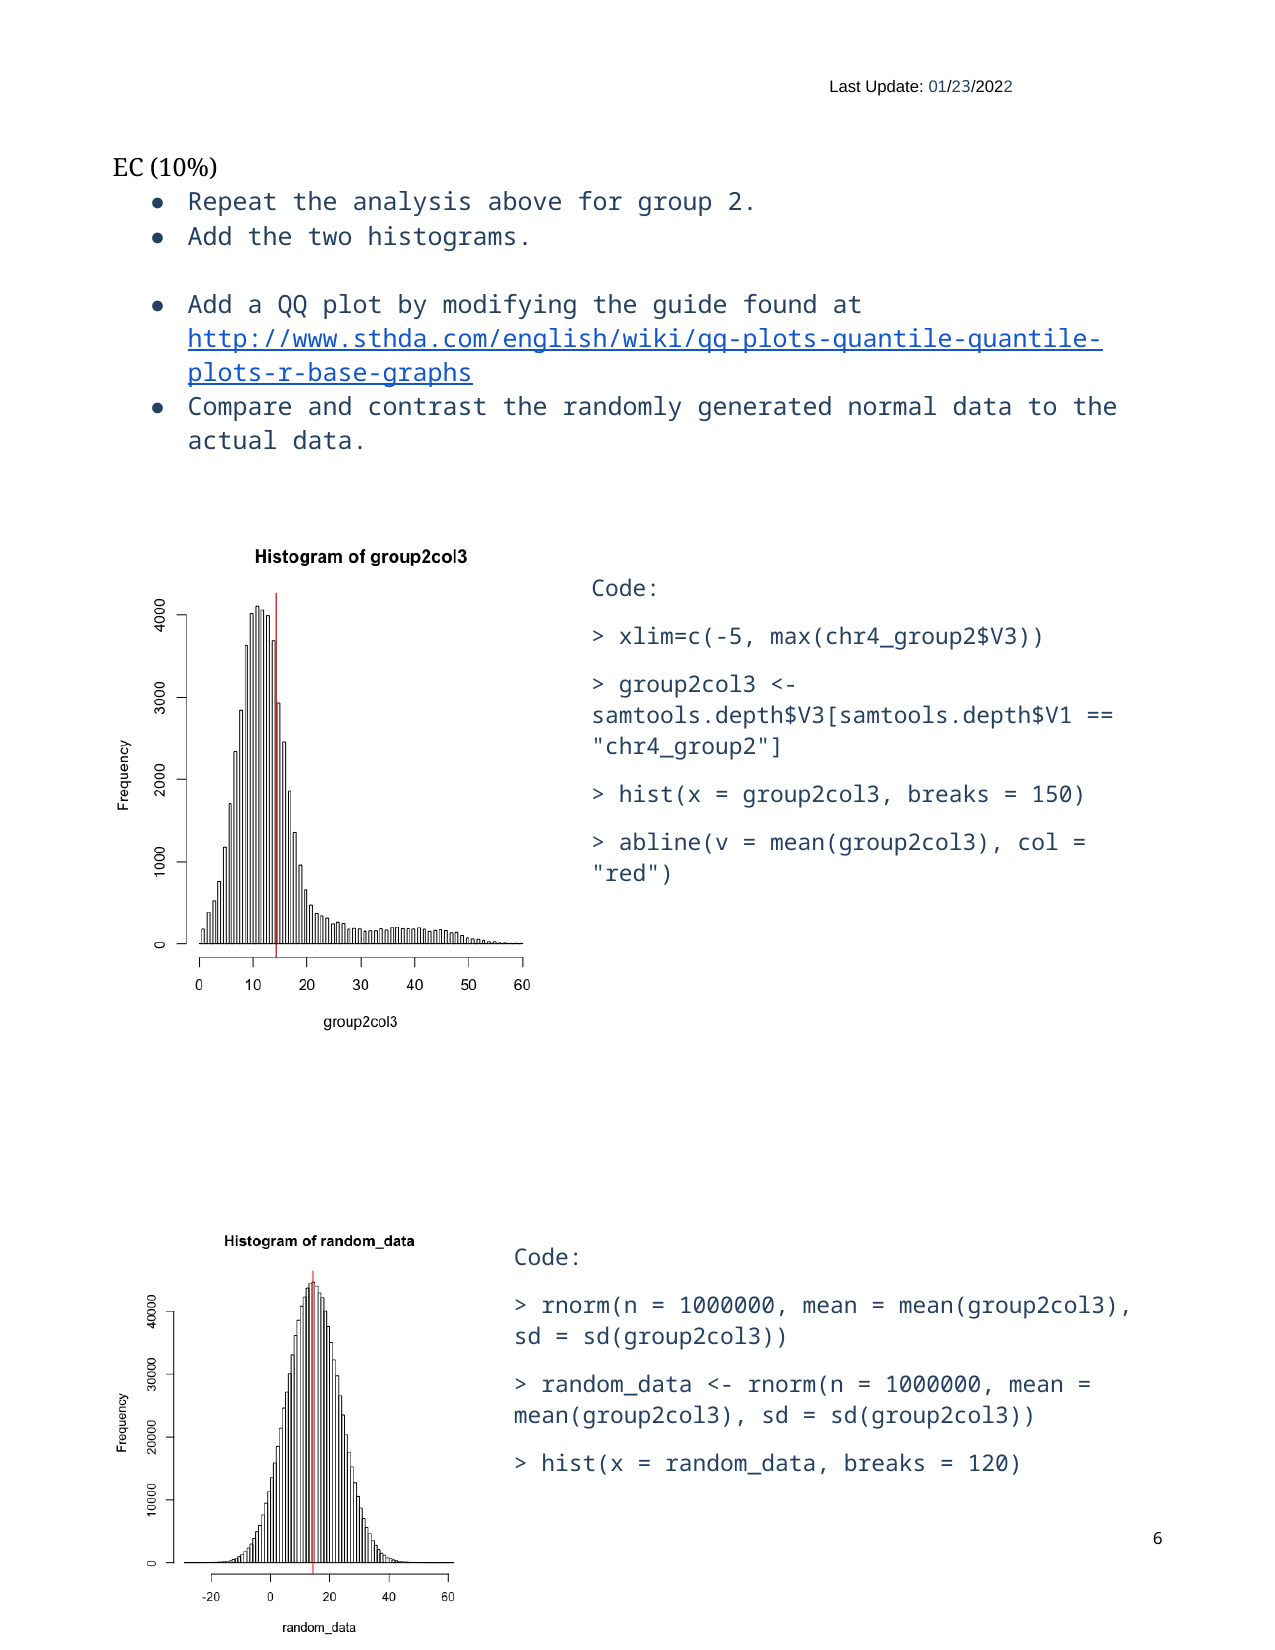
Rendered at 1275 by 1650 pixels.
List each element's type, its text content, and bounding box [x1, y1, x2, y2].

picture [112, 1209, 495, 1650]
list Compare and contrast the randomly generated normal data to the actual data. [150, 388, 1162, 457]
list Add a QQ plot by modifying the guide found at http://www.sthda.com/english/wiki/qq-plots-quantile-quantile-plots-r-base-graphs [150, 286, 1162, 388]
picture [112, 519, 573, 1049]
text > random_data <- rnorm(n = 1000000, mean = mean(group2col3), sd = sd(group2col3)) [495, 1368, 1162, 1430]
list Repeat the analysis above for group 2. [150, 184, 1162, 218]
text > hist(x = group2col3, breaks = 150) [573, 778, 1162, 809]
list Add the two histograms. [150, 218, 1162, 252]
text > hist(x = random_data, breaks = 120) [495, 1447, 1162, 1478]
text > group2col3 <- samtools.depth$V3[samtools.depth$V1 == "chr4_group2"] [573, 668, 1162, 761]
text Code: [495, 1241, 1162, 1272]
text Code: [573, 572, 1162, 603]
text > rnorm(n = 1000000, mean = mean(group2col3), sd = sd(group2col3)) [495, 1288, 1162, 1351]
text > xlim=c(-5, max(chr4_group2$V3)) [573, 620, 1162, 651]
subtitle EC (10%) [112, 150, 1162, 184]
text > abline(v = mean(group2col3), col = "red") [573, 826, 1162, 888]
